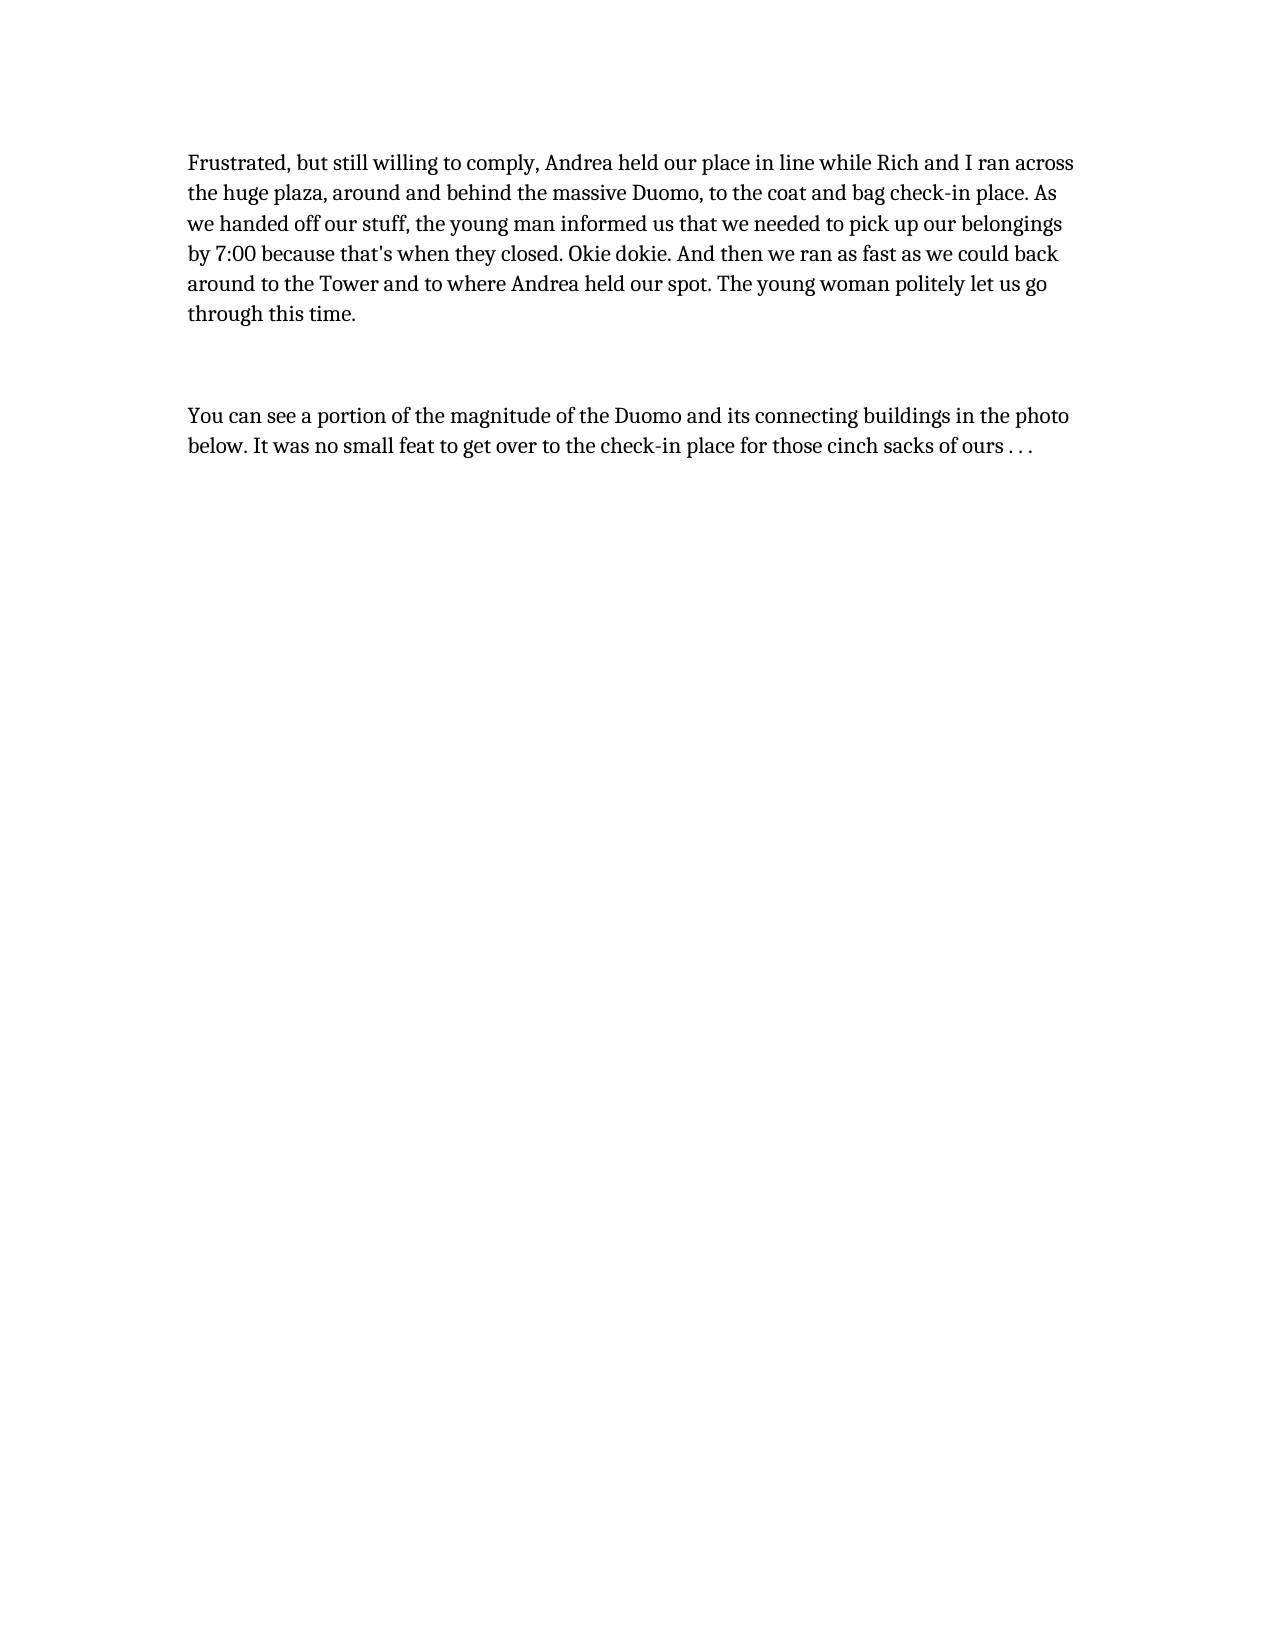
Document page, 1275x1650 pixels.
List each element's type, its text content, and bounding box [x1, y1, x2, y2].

text Frustrated, but still willing to comply, Andrea held our place in line while Rich and I ran across the huge plaza, around and behind the massive Duomo, to the coat and bag check-in place. As we handed off our stuff, the young man informed us that we needed to pick up our belongings by 7:00 because that's when they closed. Okie dokie. And then we ran as fast as we could back around to the Tower and to where Andrea held our spot. The young woman politely let us go through this time. [187, 150, 1087, 327]
text You can see a portion of the magnitude of the Duomo and its connecting buildings in the photo below. It was no small feat to get over to the check-in place for those cinch sacks of ours . . . [187, 403, 1087, 460]
